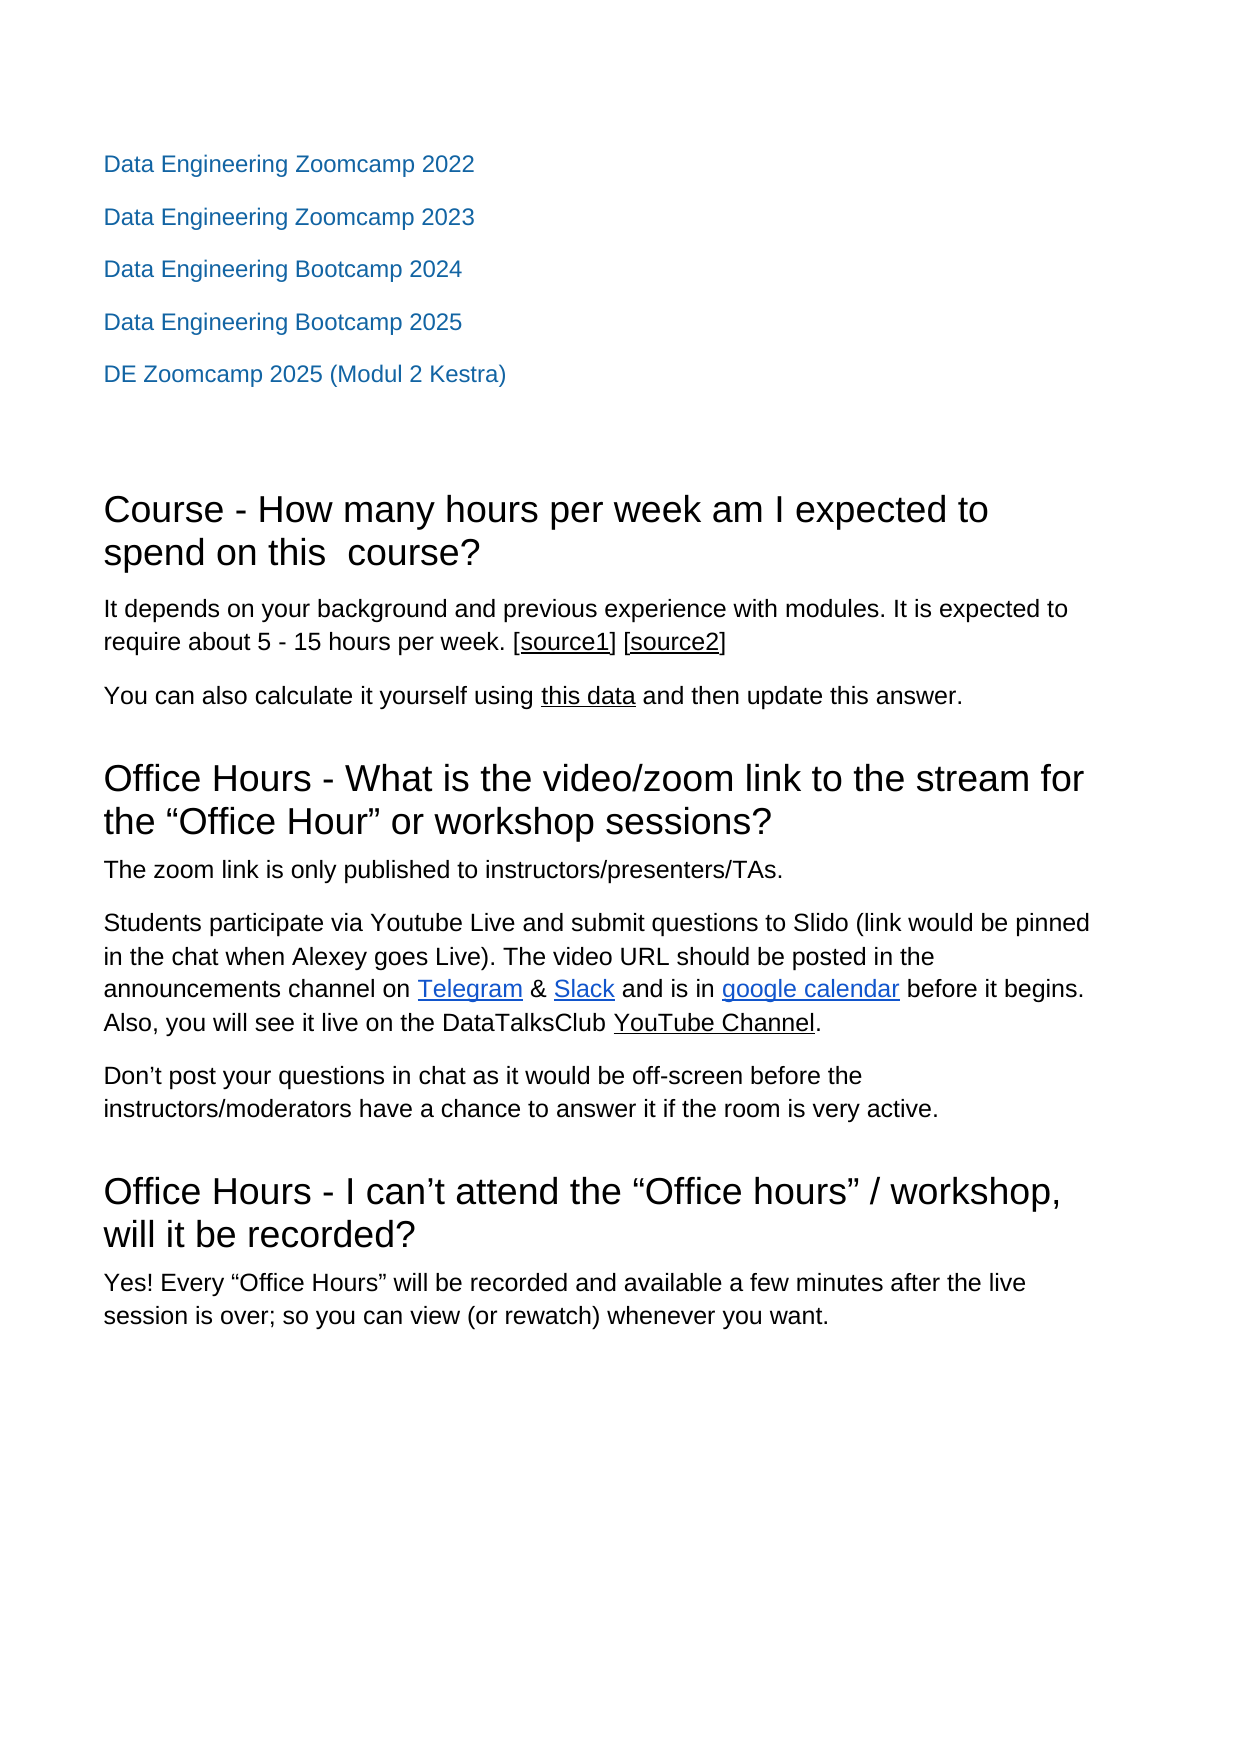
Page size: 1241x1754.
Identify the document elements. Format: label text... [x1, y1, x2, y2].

text Data Engineering Zoomcamp 2023 [103, 202, 1097, 230]
text It depends on your background and previous experience with modules. It is expected to require about 5 - 15 hours per week. [source1] [source2] [103, 594, 1097, 656]
text Data Engineering Bootcamp 2024 [103, 255, 1097, 283]
text Yes! Every “Office Hours” will be recorded and available a few minutes after the live session is over; so you can view (or rewatch) whenever you want. [103, 1268, 1097, 1329]
text Data Engineering Bootcamp 2025 [103, 307, 1097, 335]
subtitle Course - ​​How many hours per week am I expected to spend on this course? [103, 487, 1097, 573]
text Data Engineering Zoomcamp 2022 [103, 150, 1097, 178]
text Students participate via Youtube Live and submit questions to Slido (link would be pinned in the chat when Alexey goes Live). The video URL should be posted in the announcements channel on Telegram & Slack and is in google calendar before it begins. Also, you will see it live on the DataTalksClub YouTube Channel. [103, 908, 1097, 1036]
text DE Zoomcamp 2025 (Modul 2 Kestra) [103, 360, 1097, 388]
subtitle Office Hours - I can’t attend the “Office hours” / workshop, will it be recorded? [103, 1169, 1097, 1255]
text You can also calculate it yourself using this data and then update this answer. [103, 681, 1097, 710]
text The zoom link is only published to instructors/presenters/TAs. [103, 854, 1097, 883]
subtitle Office Hours - What is the video/zoom link to the stream for the “Office Hour” or workshop sessions? [103, 756, 1097, 842]
text Don’t post your questions in chat as it would be off-screen before the instructors/moderators have a chance to answer it if the room is very active. [103, 1061, 1097, 1123]
